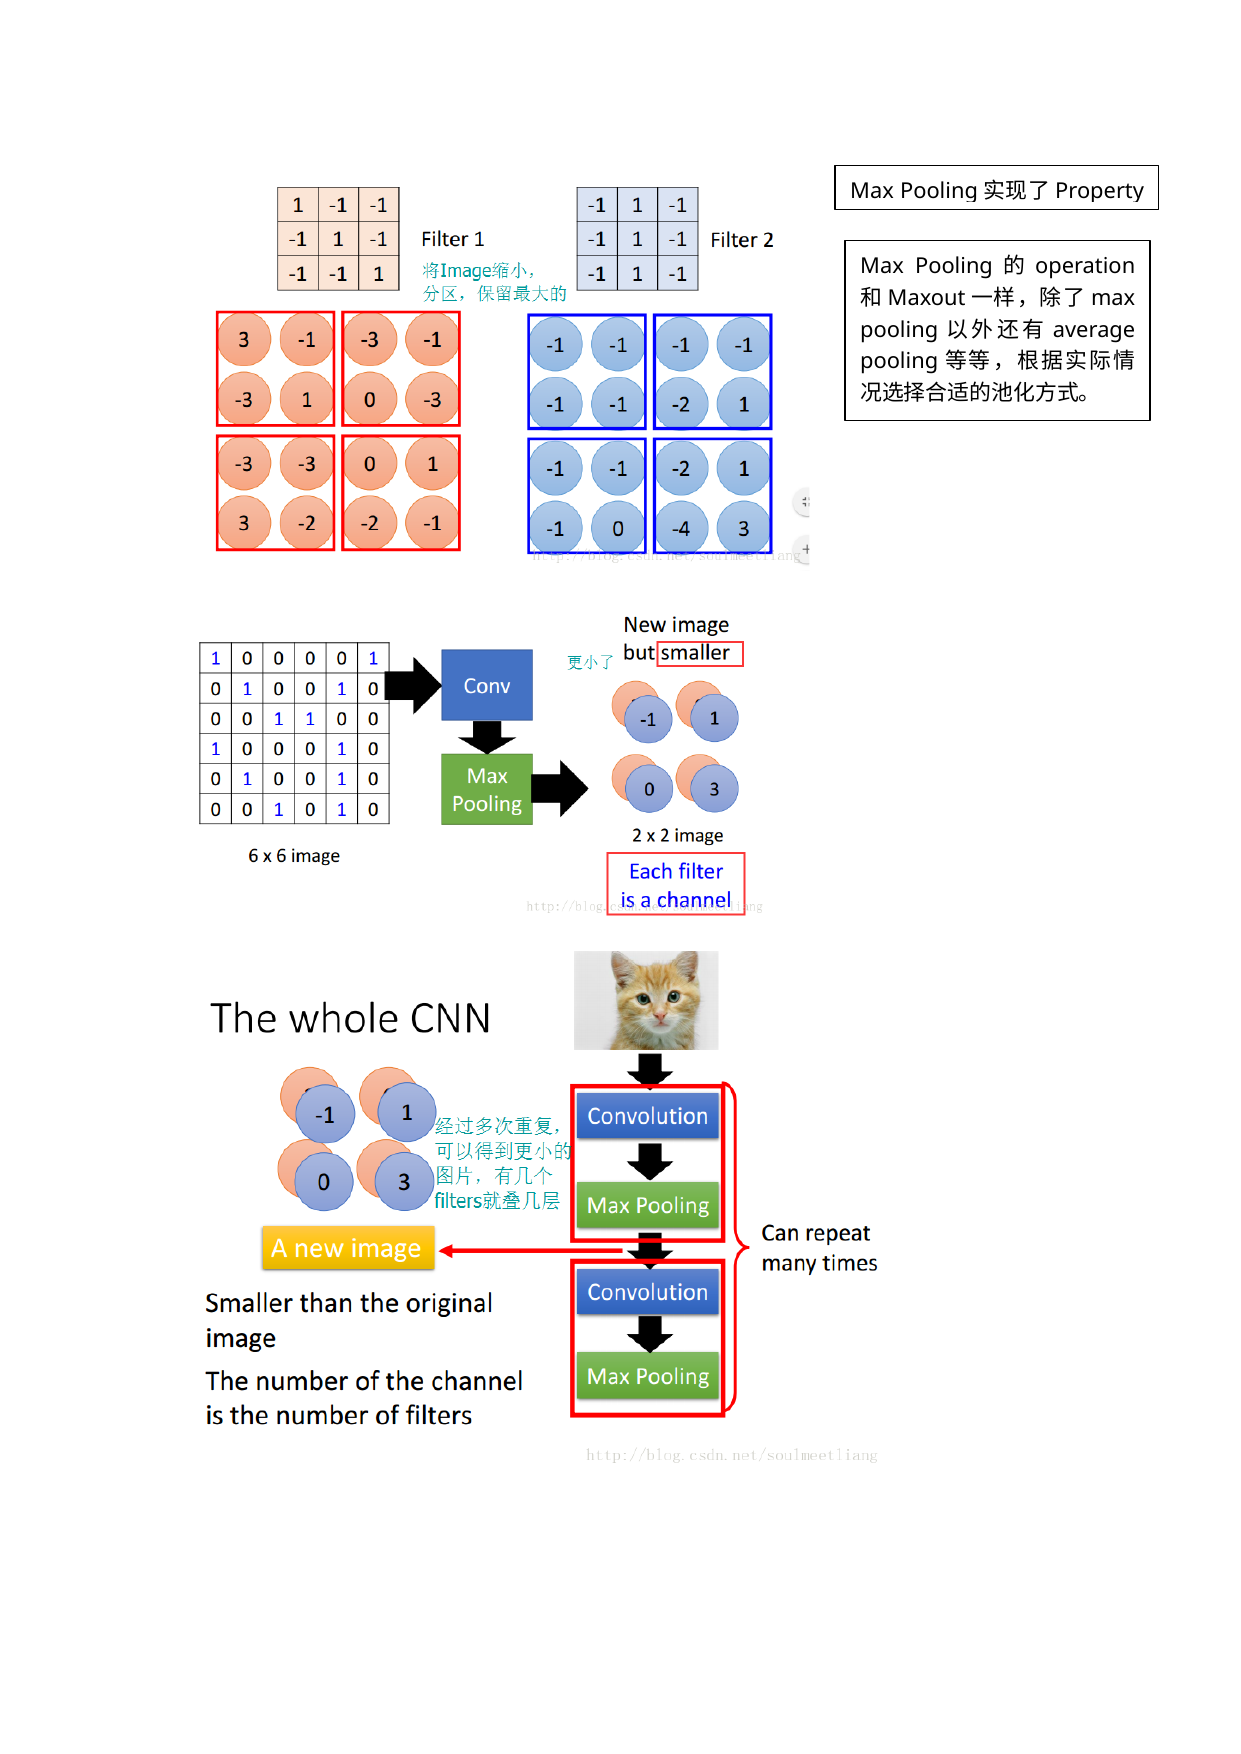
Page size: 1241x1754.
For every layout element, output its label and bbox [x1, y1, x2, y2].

picture [187, 584, 771, 920]
picture [187, 942, 888, 1472]
picture [187, 162, 810, 571]
